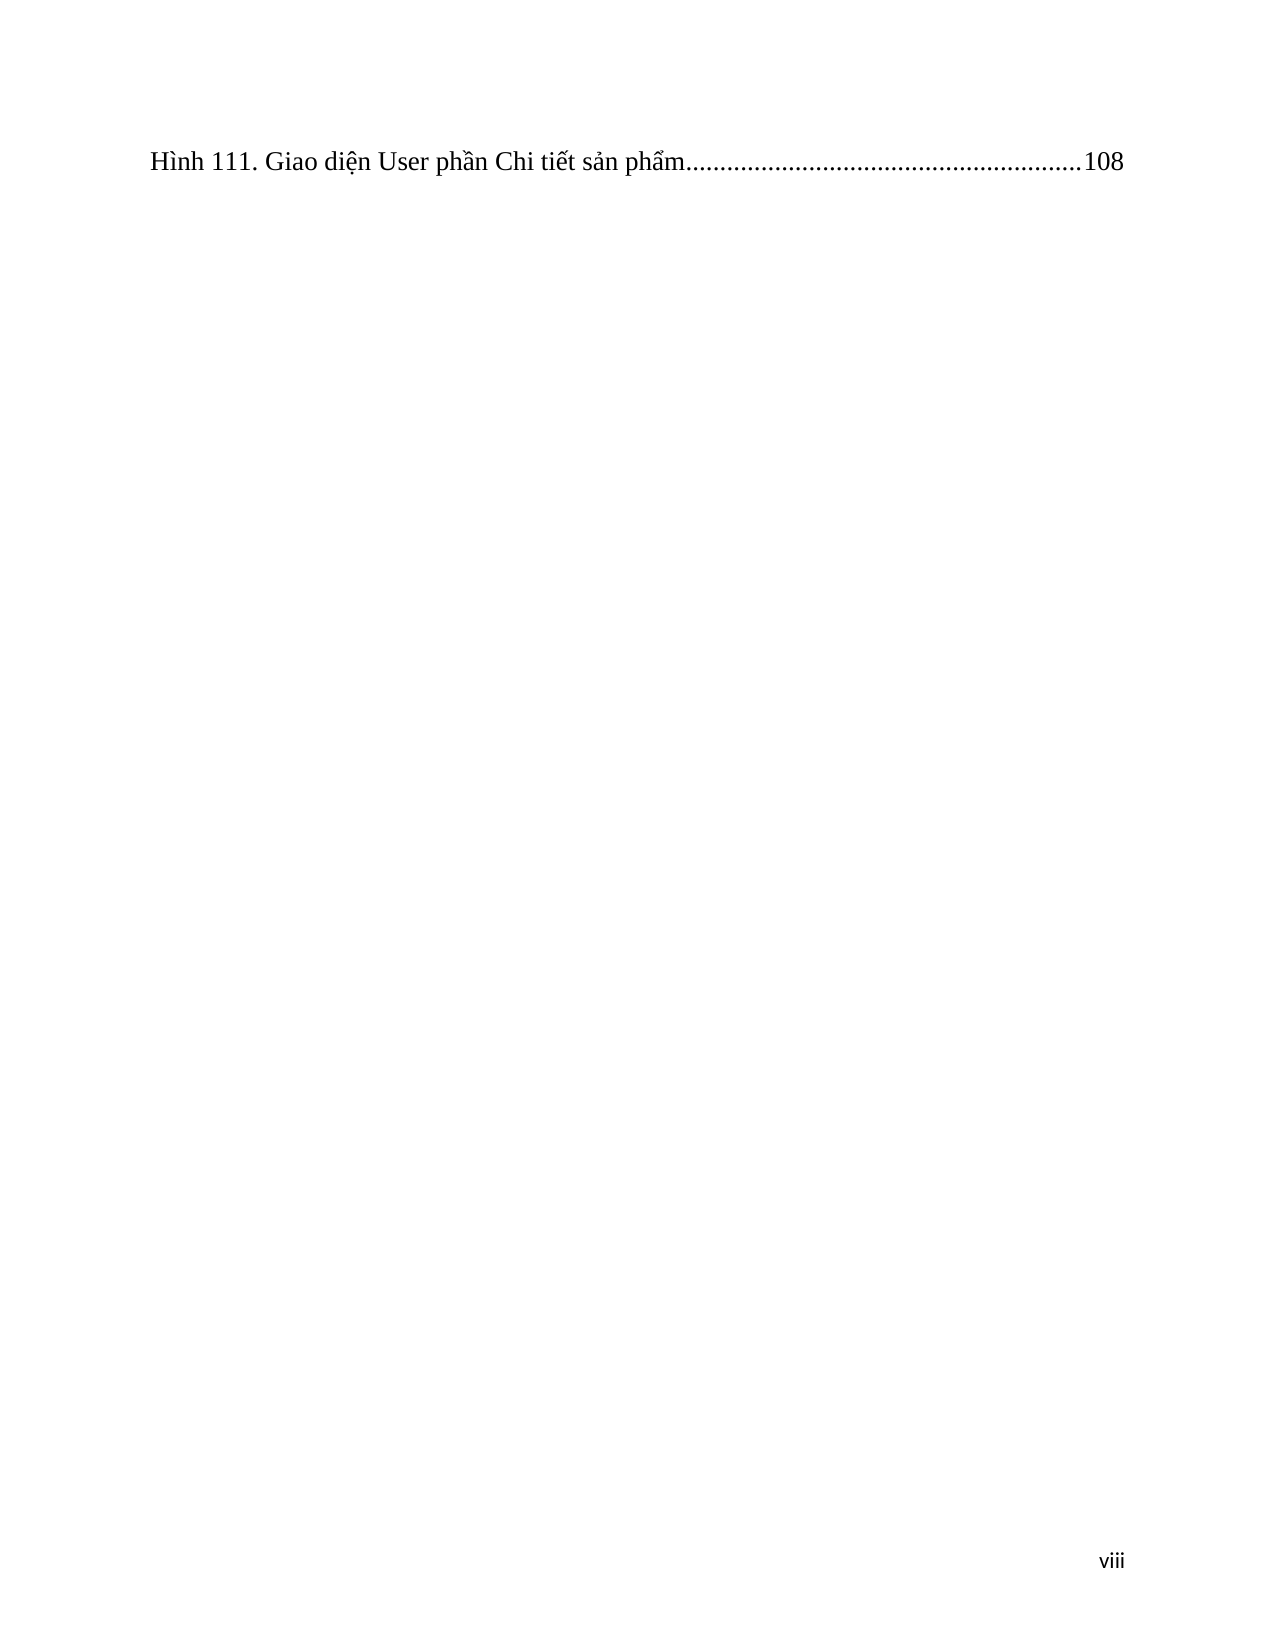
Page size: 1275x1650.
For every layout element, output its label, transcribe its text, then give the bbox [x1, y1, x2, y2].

text Hình 111. Giao diện User phần Chi tiết sản phẩm 108 [150, 145, 1125, 177]
